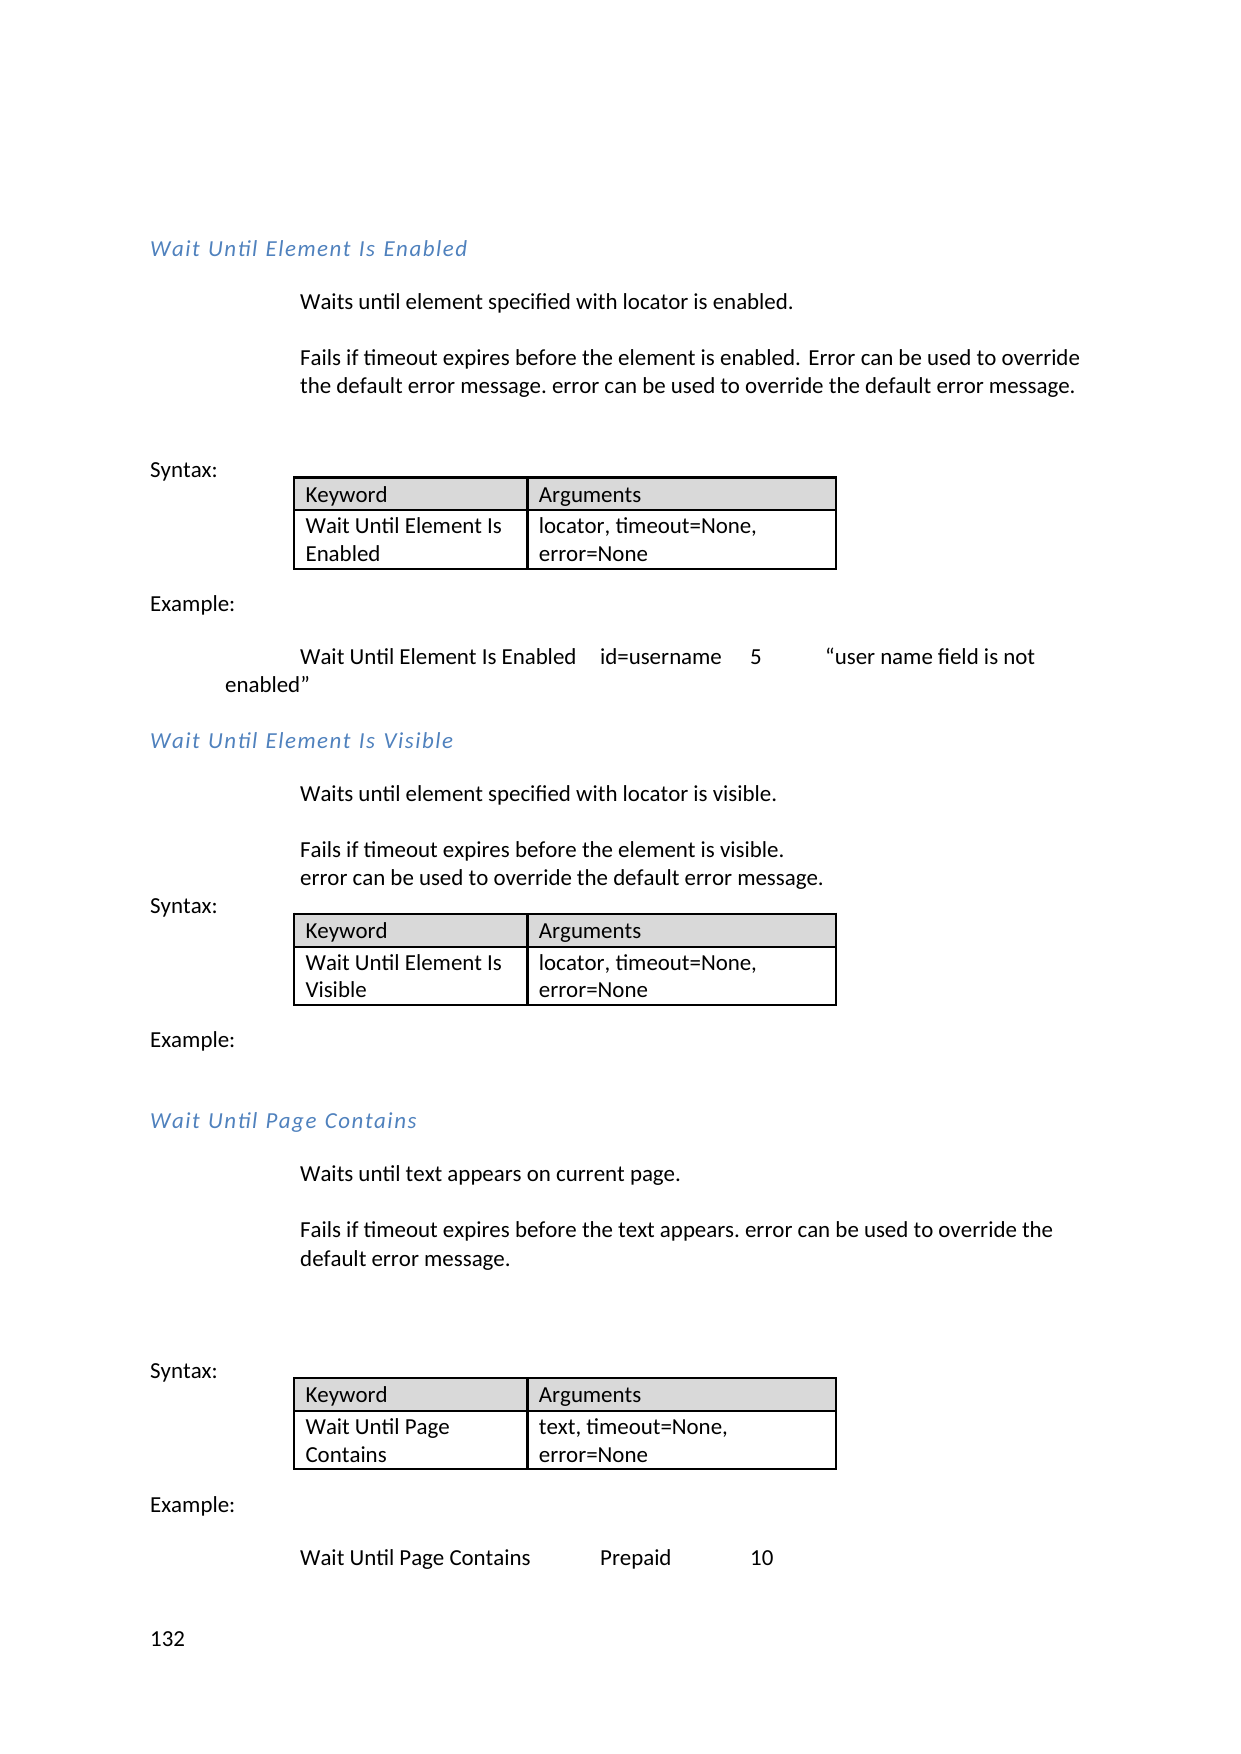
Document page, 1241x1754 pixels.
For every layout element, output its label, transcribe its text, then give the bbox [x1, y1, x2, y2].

text Wait Until Element Is Enabled id=username 5 “user name field is not enabled” [225, 642, 1090, 698]
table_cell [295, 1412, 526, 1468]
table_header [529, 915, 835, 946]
text Syntax: [150, 1356, 1090, 1384]
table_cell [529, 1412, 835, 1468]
text Fails if timeout expires before the element is visible. [225, 835, 1090, 863]
text Fails if timeout expires before the text appears. error can be used to override the default error message. [150, 1216, 1090, 1272]
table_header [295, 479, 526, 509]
text Wait Until Page Contains Prepaid 10 [225, 1543, 1090, 1571]
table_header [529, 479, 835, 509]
subtitle Wait Until Element Is Visible [150, 726, 1090, 754]
text Waits until text appears on current page. [150, 1159, 1090, 1188]
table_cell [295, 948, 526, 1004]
subtitle Wait Until Page Contains [150, 1107, 1090, 1134]
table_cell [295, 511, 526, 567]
text Example: [150, 1026, 1090, 1053]
text Example: [150, 1490, 1090, 1518]
text Waits until element specified with locator is visible. [225, 779, 1090, 807]
text Example: [150, 589, 1090, 617]
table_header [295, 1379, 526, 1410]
text Syntax: [150, 891, 1090, 919]
text error can be used to override the default error message. [225, 863, 1090, 891]
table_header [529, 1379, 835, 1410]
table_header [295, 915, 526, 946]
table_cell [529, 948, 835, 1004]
text Waits until element specified with locator is enabled. [225, 287, 1090, 315]
text Syntax: [150, 455, 1090, 483]
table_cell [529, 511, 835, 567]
subtitle Wait Until Element Is Enabled [150, 234, 1090, 262]
text Fails if timeout expires before the element is enabled. Error can be used to override the default error message. error can be used to override the default error message. [225, 343, 1090, 399]
